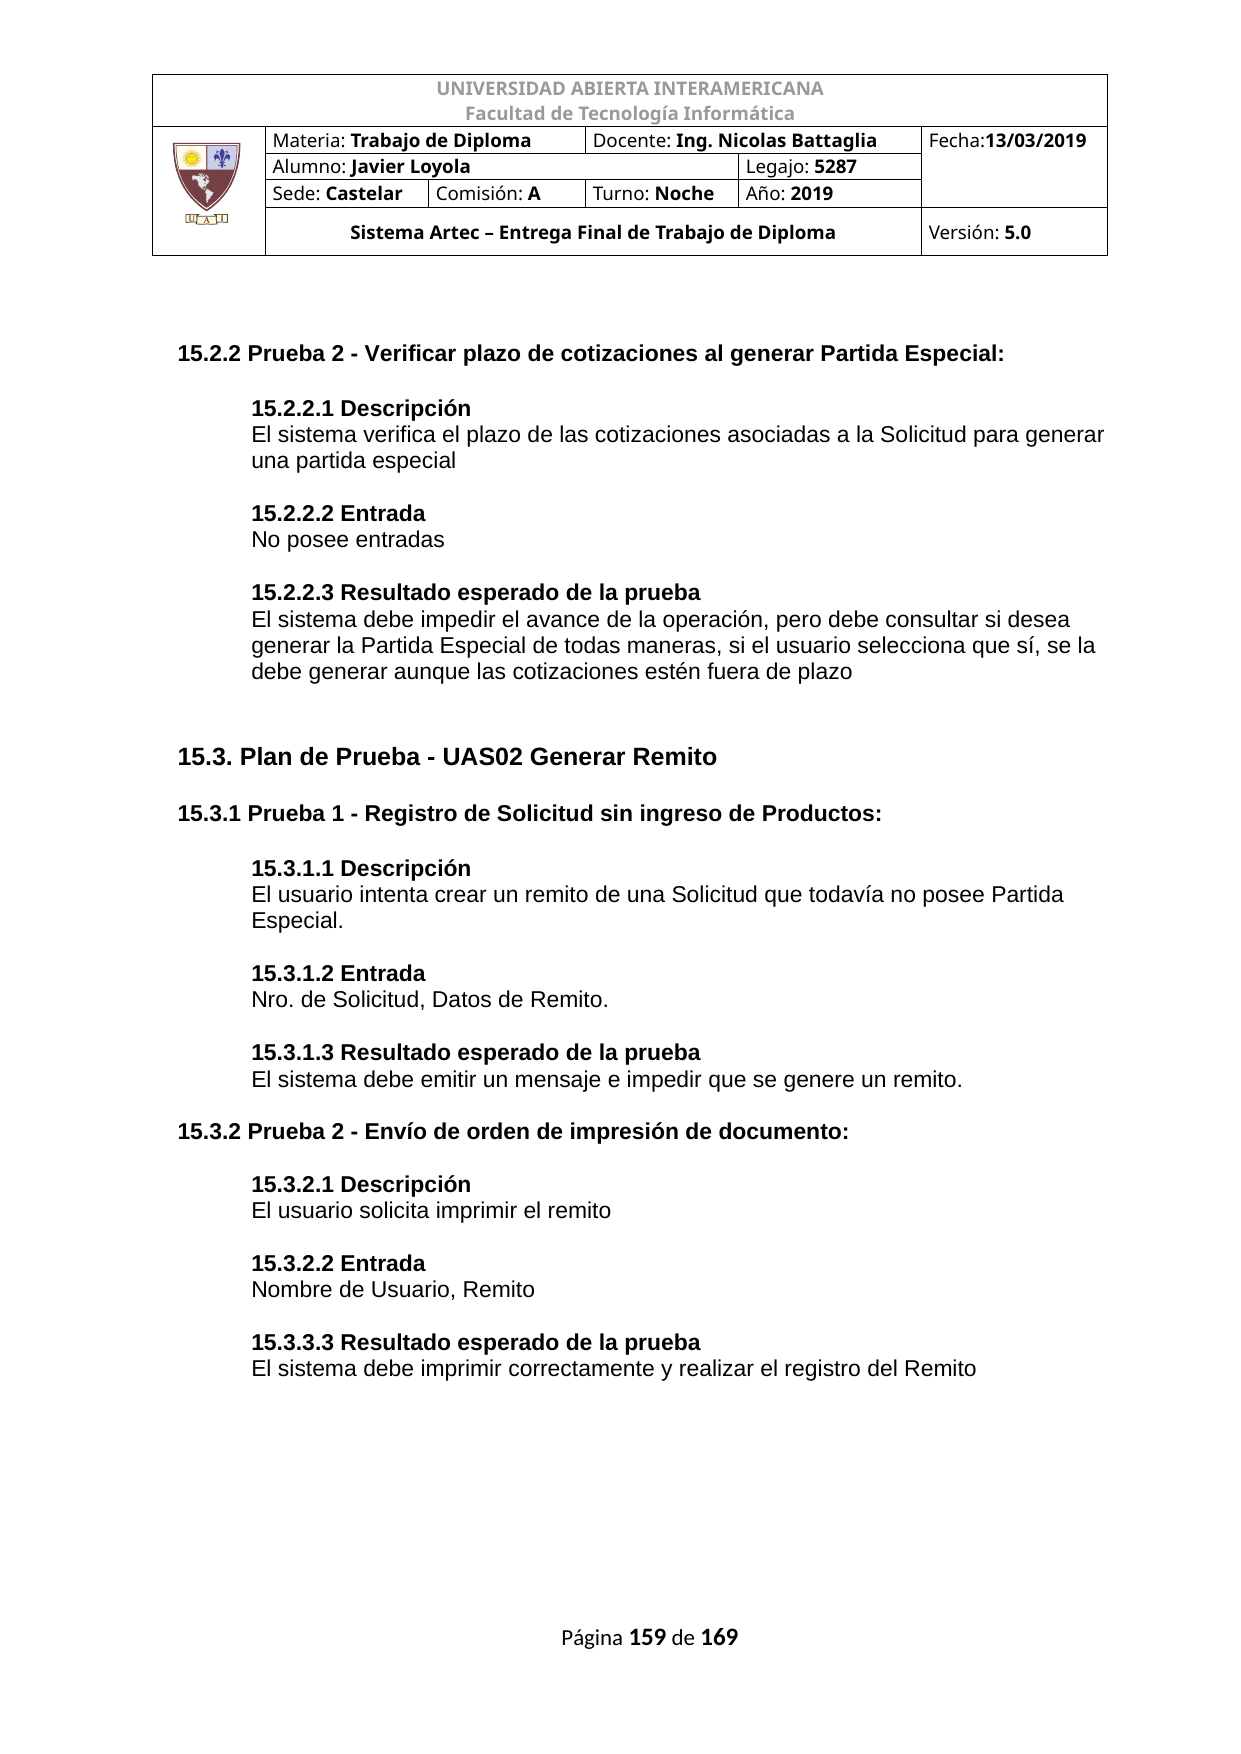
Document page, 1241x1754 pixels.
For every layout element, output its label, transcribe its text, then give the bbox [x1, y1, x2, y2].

text 15.3.1.3 Resultado esperado de la prueba [251, 1039, 1122, 1066]
text 15.2.2.3 Resultado esperado de la prueba [251, 579, 1122, 606]
text 15.3. Plan de Prueba - UAS02 Generar Remito [177, 742, 1122, 771]
text No posee entradas [251, 526, 1122, 553]
text Nombre de Usuario, Remito [177, 1276, 1122, 1303]
text El usuario solicita imprimir el remito [177, 1197, 1122, 1224]
text El sistema debe imprimir correctamente y realizar el registro del Remito [177, 1355, 1122, 1382]
text 15.3.2.2 Entrada [177, 1250, 1122, 1276]
picture [157, 136, 257, 228]
text El sistema debe impedir el avance de la operación, pero debe consultar si desea generar la Partida Especial de todas maneras, si el usuario selecciona que sí, se la debe generar aunque las cotizaciones estén fuera de plazo [251, 606, 1122, 684]
text 15.2.2 Prueba 2 - Verificar plazo de cotizaciones al generar Partida Especial: [177, 339, 1122, 366]
text 15.3.2 Prueba 2 - Envío de orden de impresión de documento: [177, 1118, 1122, 1144]
text 15.3.3.3 Resultado esperado de la prueba [177, 1329, 1122, 1355]
text 15.3.1 Prueba 1 - Registro de Solicitud sin ingreso de Productos: [177, 799, 1122, 826]
text 15.3.1.2 Entrada [251, 960, 1122, 986]
text 15.3.2.1 Descripción [177, 1171, 1122, 1197]
text Nro. de Solicitud, Datos de Remito. [251, 986, 1122, 1013]
text El sistema debe emitir un mensaje e impedir que se genere un remito. [251, 1066, 1122, 1092]
text El usuario intenta crear un remito de una Solicitud que todavía no posee Partida Especial. [251, 881, 1122, 934]
text 15.2.2.2 Entrada [251, 500, 1122, 526]
text 15.3.1.1 Descripción [251, 855, 1122, 881]
text El sistema verifica el plazo de las cotizaciones asociadas a la Solicitud para generar una partida especial [251, 421, 1122, 474]
text 15.2.2.1 Descripción [251, 395, 1122, 421]
